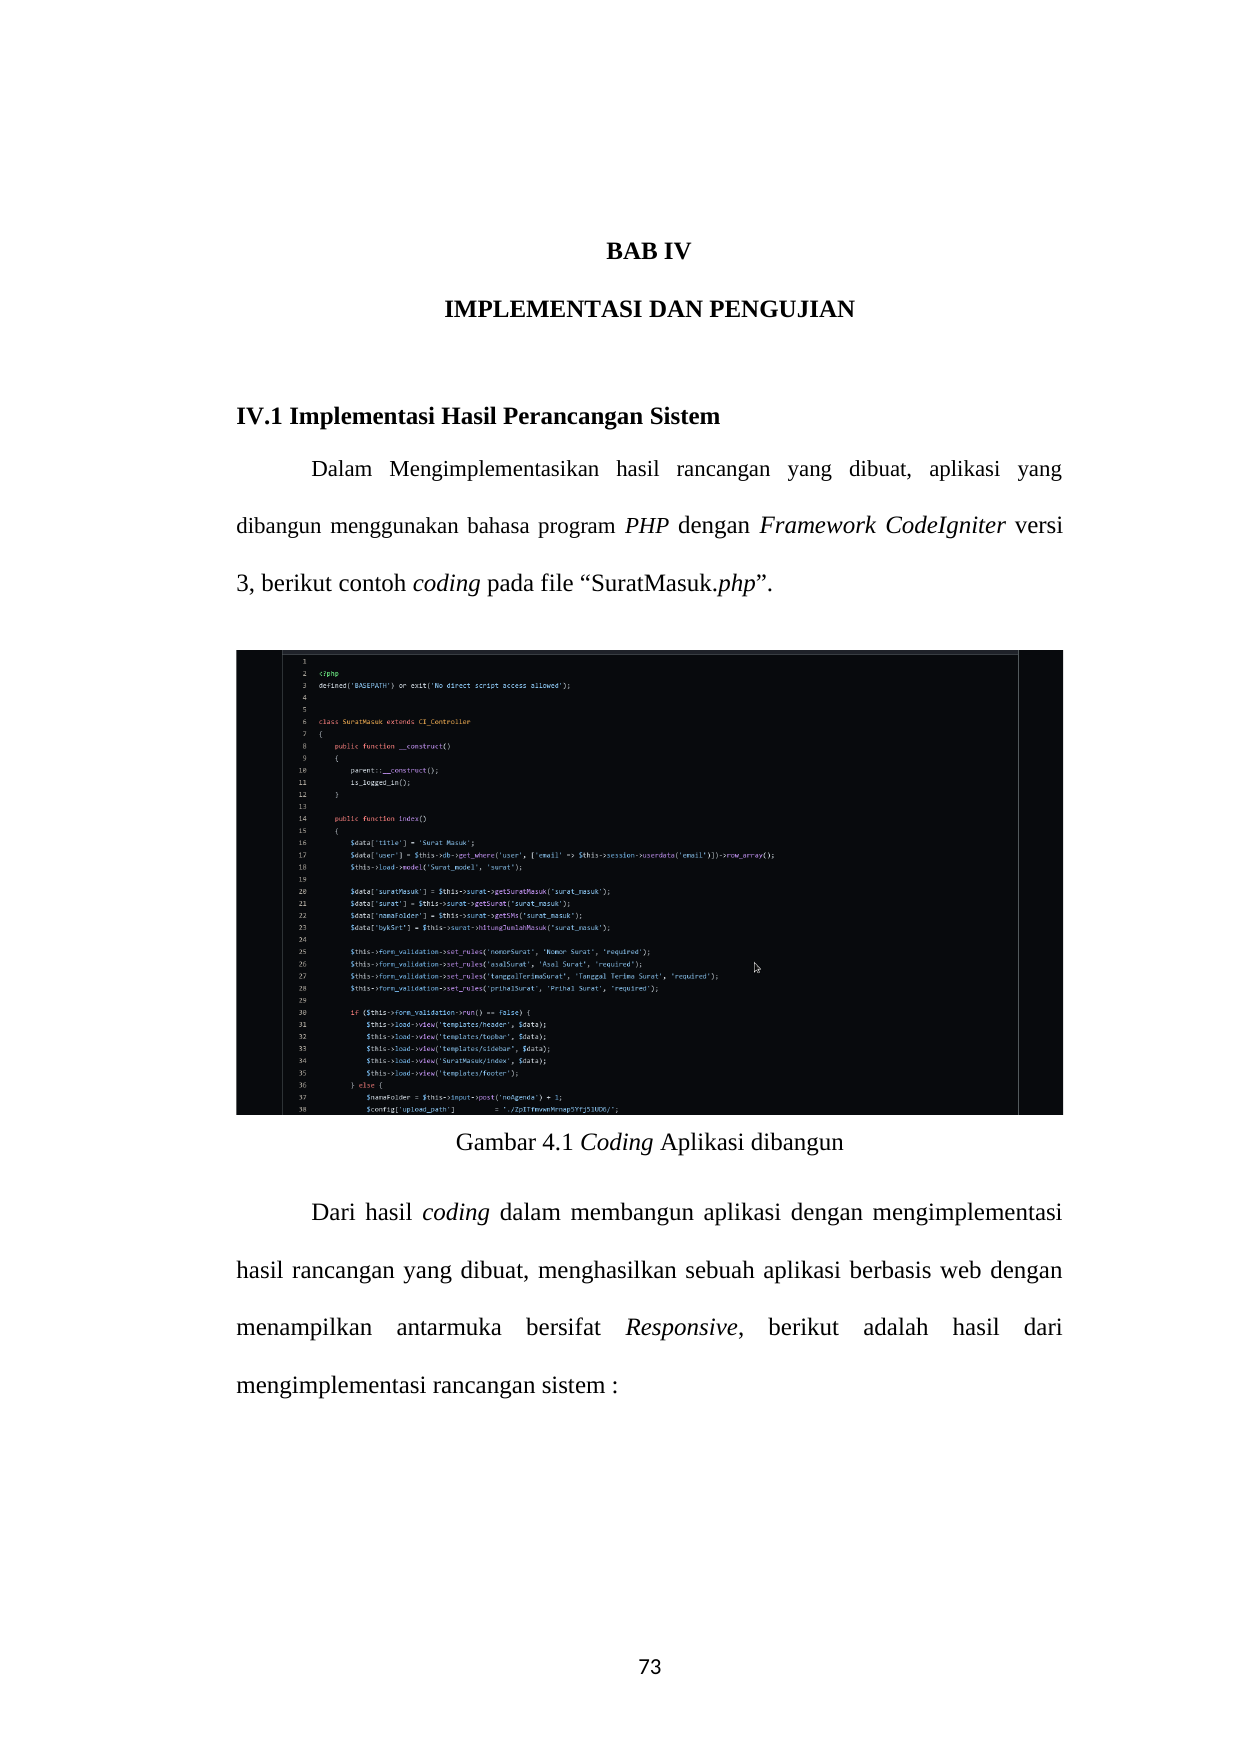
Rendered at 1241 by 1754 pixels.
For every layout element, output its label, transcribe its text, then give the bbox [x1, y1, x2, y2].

subtitle Implementasi Hasil Perancangan Sistem [236, 401, 1063, 430]
text Gambar 4.1 Coding Aplikasi dibangun [236, 1127, 1063, 1156]
text IMPLEMENTASI DAN PENGUJIAN [236, 294, 1063, 322]
text Dalam Mengimplementasikan hasil rancangan yang dibuat, aplikasi yang dibangun menggunakan bahasa program PHP dengan Framework CodeIgniter versi 3, berikut contoh coding pada file “SuratMasuk.php”. [236, 455, 1063, 596]
text Dari hasil coding dalam membangun aplikasi dengan mengimplementasi hasil rancangan yang dibuat, menghasilkan sebuah aplikasi berbasis web dengan menampilkan antarmuka bersifat Responsive, berikut adalah hasil dari mengimplementasi rancangan sistem : [236, 1197, 1063, 1399]
picture [236, 650, 1064, 1115]
